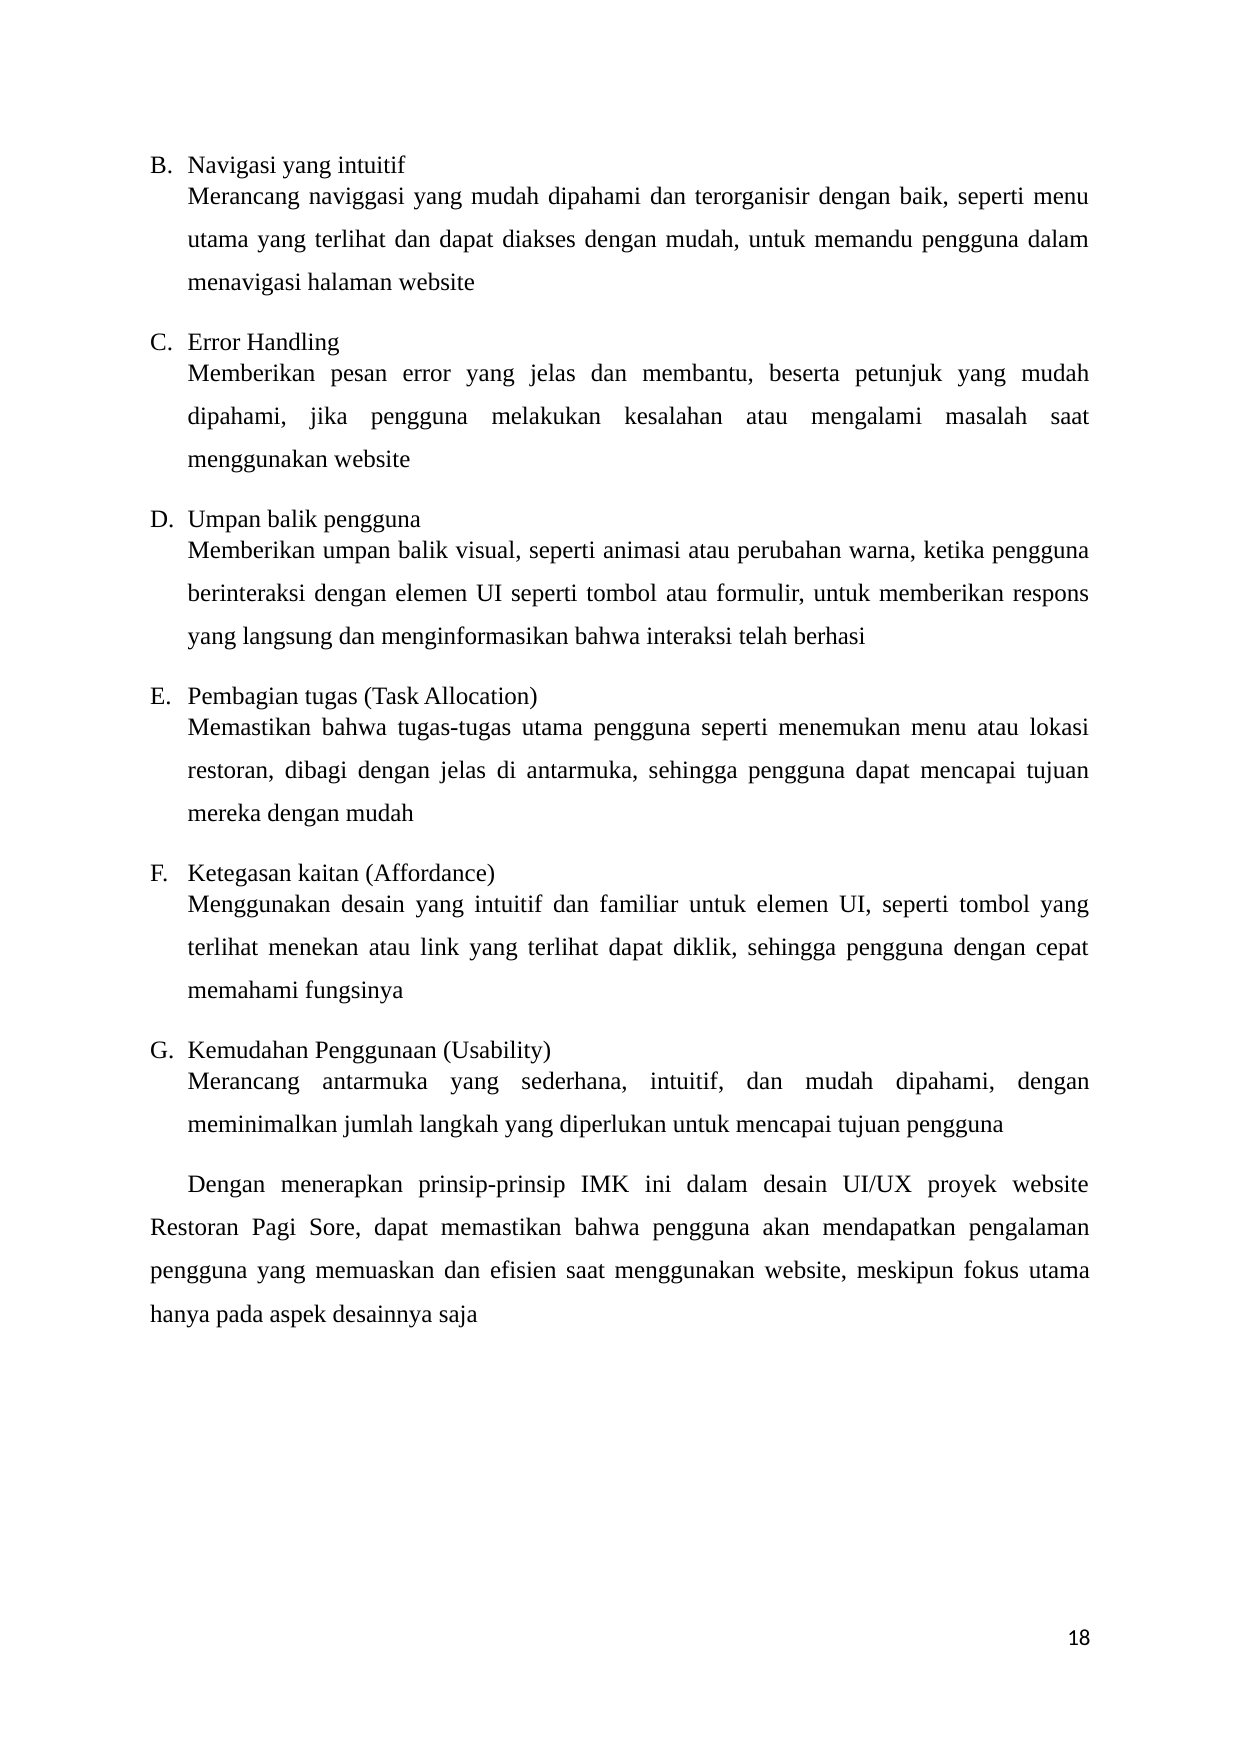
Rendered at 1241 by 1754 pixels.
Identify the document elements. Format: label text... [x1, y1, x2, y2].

subtitle Kemudahan Penggunaan (Usability) [150, 1035, 1090, 1064]
list Menggunakan desain yang intuitif dan familiar untuk elemen UI, seperti tombol yang terlihat menekan atau link yang terlihat dapat diklik, sehingga pengguna dengan cepat memahami fungsinya [187, 889, 1090, 1004]
list Memberikan pesan error yang jelas dan membantu, beserta petunjuk yang mudah dipahami, jika pengguna melakukan kesalahan atau mengalami masalah saat menggunakan website [187, 358, 1090, 473]
subtitle Error Handling [150, 327, 1090, 356]
list Memastikan bahwa tugas-tugas utama pengguna seperti menemukan menu atau lokasi restoran, dibagi dengan jelas di antarmuka, sehingga pengguna dapat mencapai tujuan mereka dengan mudah [187, 712, 1090, 827]
text Dengan menerapkan prinsip-prinsip IMK ini dalam desain UI/UX proyek website Restoran Pagi Sore, dapat memastikan bahwa pengguna akan mendapatkan pengalaman pengguna yang memuaskan dan efisien saat menggunakan website, meskipun fokus utama hanya pada aspek desainnya saja [150, 1169, 1090, 1327]
list Memberikan umpan balik visual, seperti animasi atau perubahan warna, ketika pengguna berinteraksi dengan elemen UI seperti tombol atau formulir, untuk memberikan respons yang langsung dan menginformasikan bahwa interaksi telah berhasi [187, 535, 1090, 650]
list Merancang naviggasi yang mudah dipahami dan terorganisir dengan baik, seperti menu utama yang terlihat dan dapat diakses dengan mudah, untuk memandu pengguna dalam menavigasi halaman website [187, 181, 1090, 296]
subtitle Navigasi yang intuitif [150, 150, 1090, 179]
list Merancang antarmuka yang sederhana, intuitif, dan mudah dipahami, dengan meminimalkan jumlah langkah yang diperlukan untuk mencapai tujuan pengguna [187, 1066, 1090, 1138]
subtitle Ketegasan kaitan (Affordance) [150, 858, 1090, 887]
subtitle Umpan balik pengguna [150, 504, 1090, 533]
subtitle Pembagian tugas (Task Allocation) [150, 681, 1090, 710]
